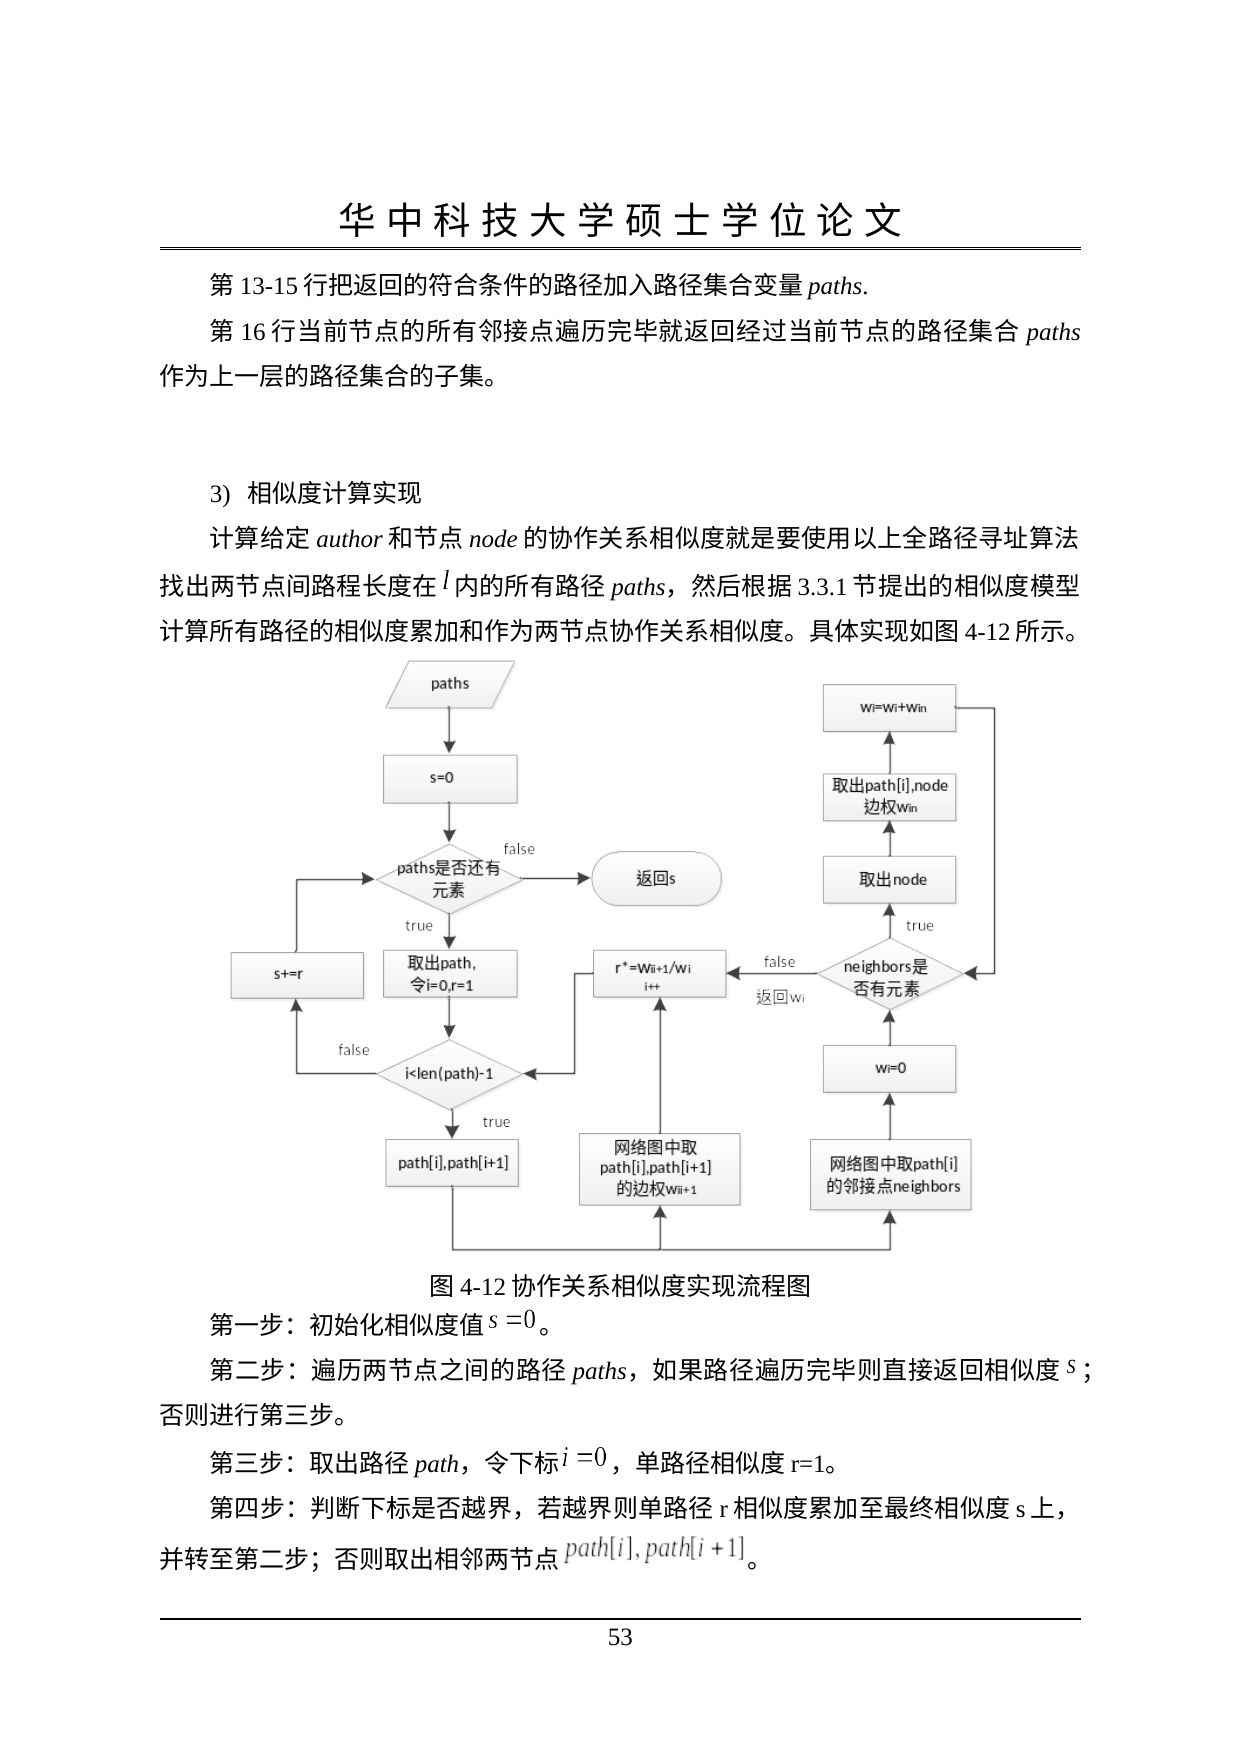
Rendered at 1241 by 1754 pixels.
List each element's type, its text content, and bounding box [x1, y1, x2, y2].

text 第13-15行把返回的符合条件的路径加入路径集合变量paths. [159, 266, 1081, 302]
text 第二步：遍历两节点之间的路径paths，如果路径遍历完毕则直接返回相似度；否则进行第三步。 [159, 1350, 1081, 1432]
text 第一步：初始化相似度值。 [159, 1303, 1081, 1341]
text 第三步：取出路径path，令下标，单路径相似度r=1。 [159, 1441, 1081, 1479]
text 第四步：判断下标是否越界，若越界则单路径r相似度累加至最终相似度s上，并转至第二步；否则取出相邻两节点。 [159, 1489, 1081, 1576]
list 相似度计算实现 [209, 474, 1081, 510]
text 第16行当前节点的所有邻接点遍历完毕就返回经过当前节点的路径集合paths作为上一层的路径集合的子集。 [159, 311, 1081, 393]
text 图 4-12协作关系相似度实现流程图 [159, 1267, 1081, 1303]
text 计算给定author和节点node的协作关系相似度就是要使用以上全路径寻址算法找出两节点间路程长度在内的所有路径paths，然后根据3.3.1节提出的相似度模型计算所有路径的相似度累加和作为两节点协作关系相似度。具体实现如图4-12所示。 [159, 519, 1081, 648]
